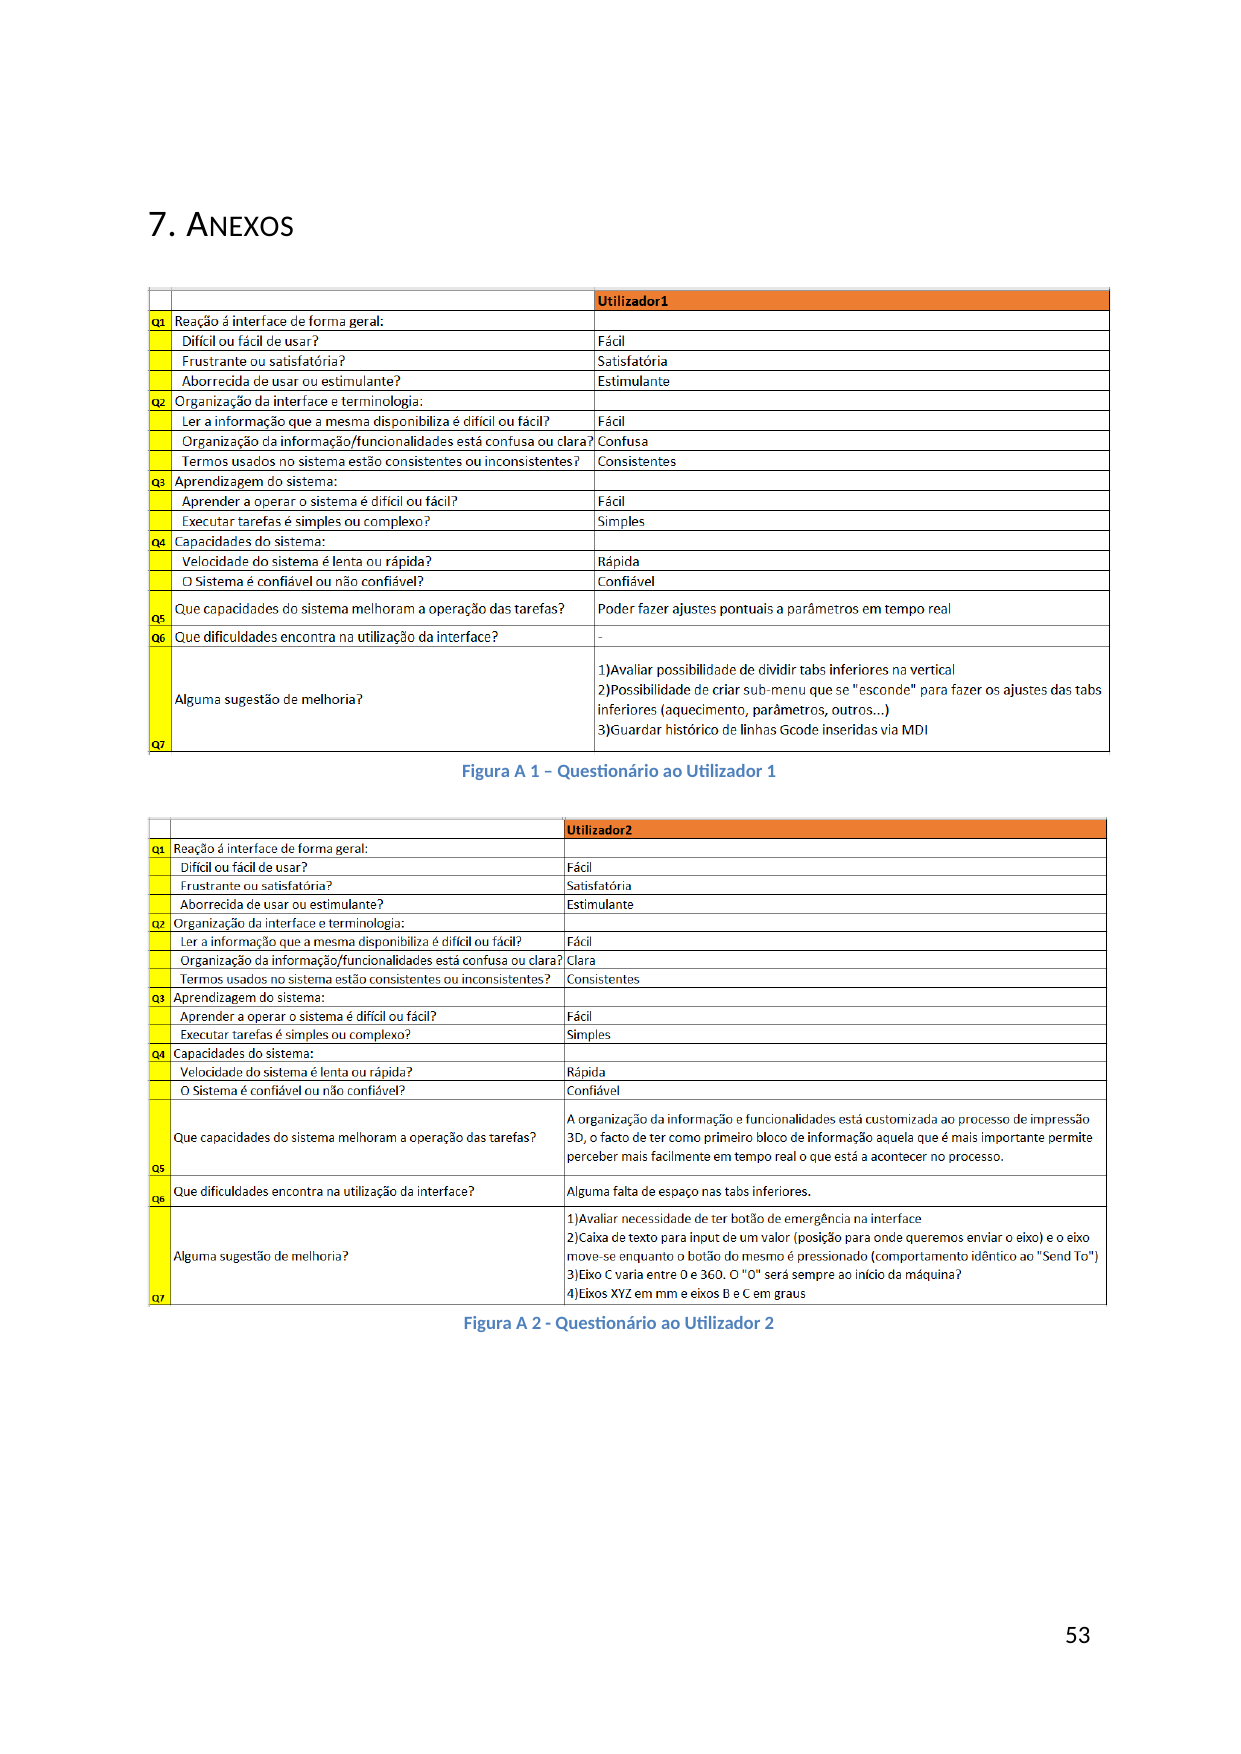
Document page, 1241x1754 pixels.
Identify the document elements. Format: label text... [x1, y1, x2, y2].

picture [147, 817, 1108, 1307]
picture [147, 287, 1111, 755]
subtitle 7. Anexos [148, 200, 1090, 246]
